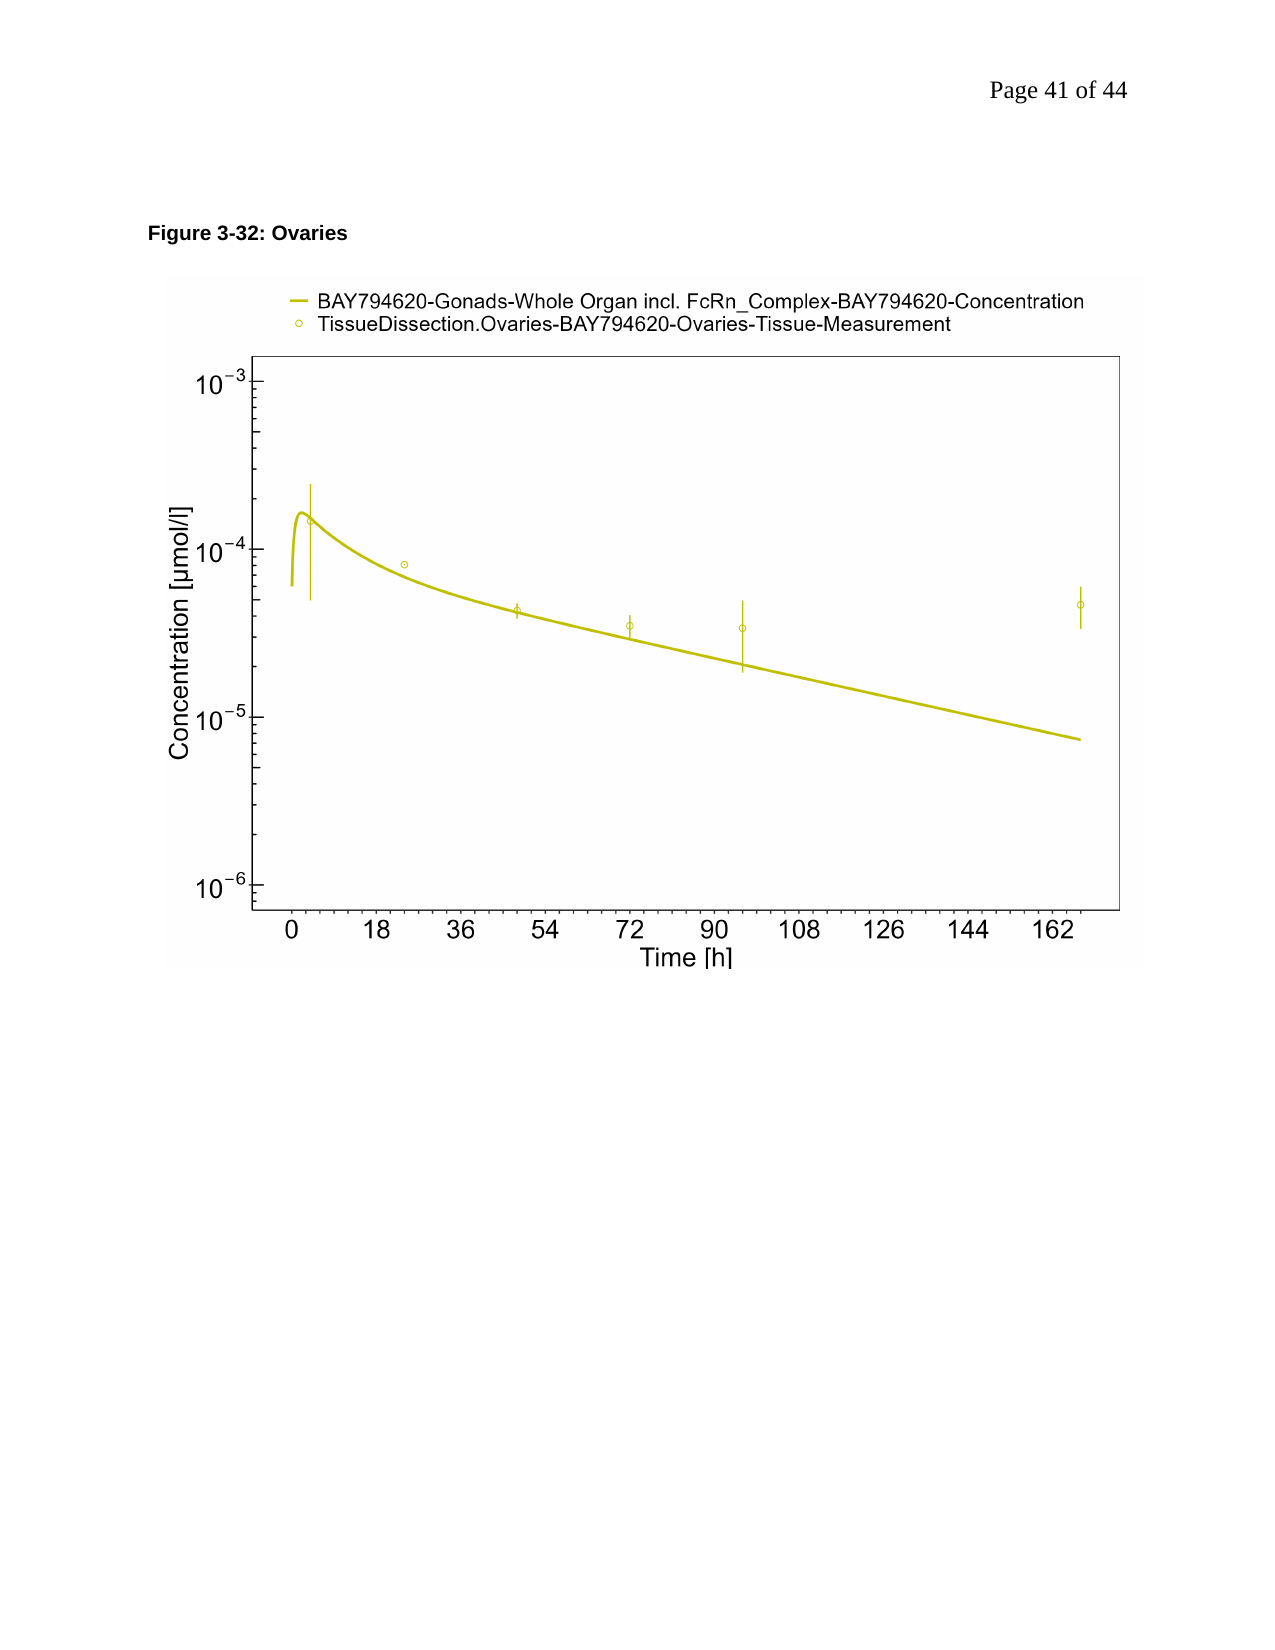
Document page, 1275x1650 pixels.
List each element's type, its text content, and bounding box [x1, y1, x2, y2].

picture [166, 275, 1146, 969]
text Figure 3-32: Ovaries [148, 221, 1127, 245]
